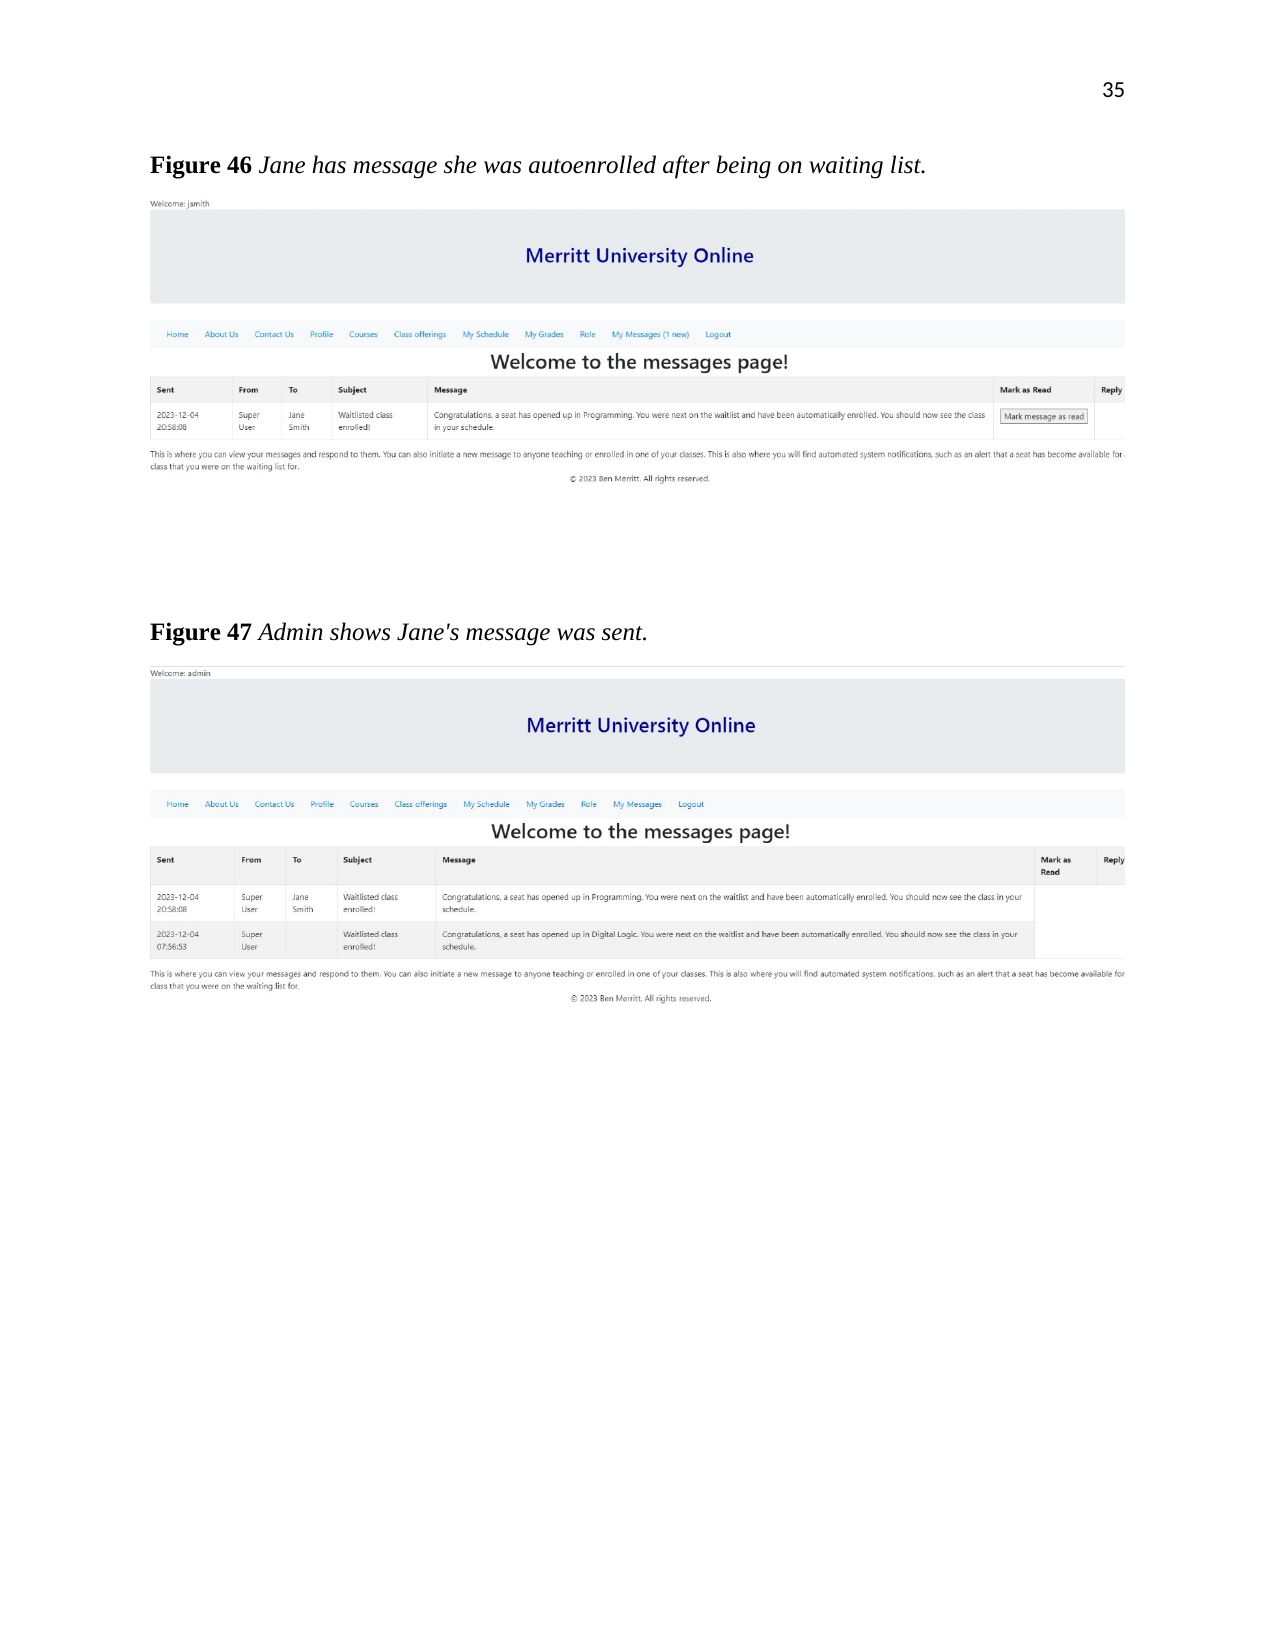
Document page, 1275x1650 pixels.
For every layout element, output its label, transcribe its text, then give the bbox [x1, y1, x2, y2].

picture [150, 666, 1125, 1083]
text Figure 46 Jane has message she was autoenrolled after being on waiting list. [150, 150, 1125, 179]
text Figure 47 Admin shows Jane's message was sent. [150, 617, 1125, 645]
picture [150, 199, 1125, 598]
